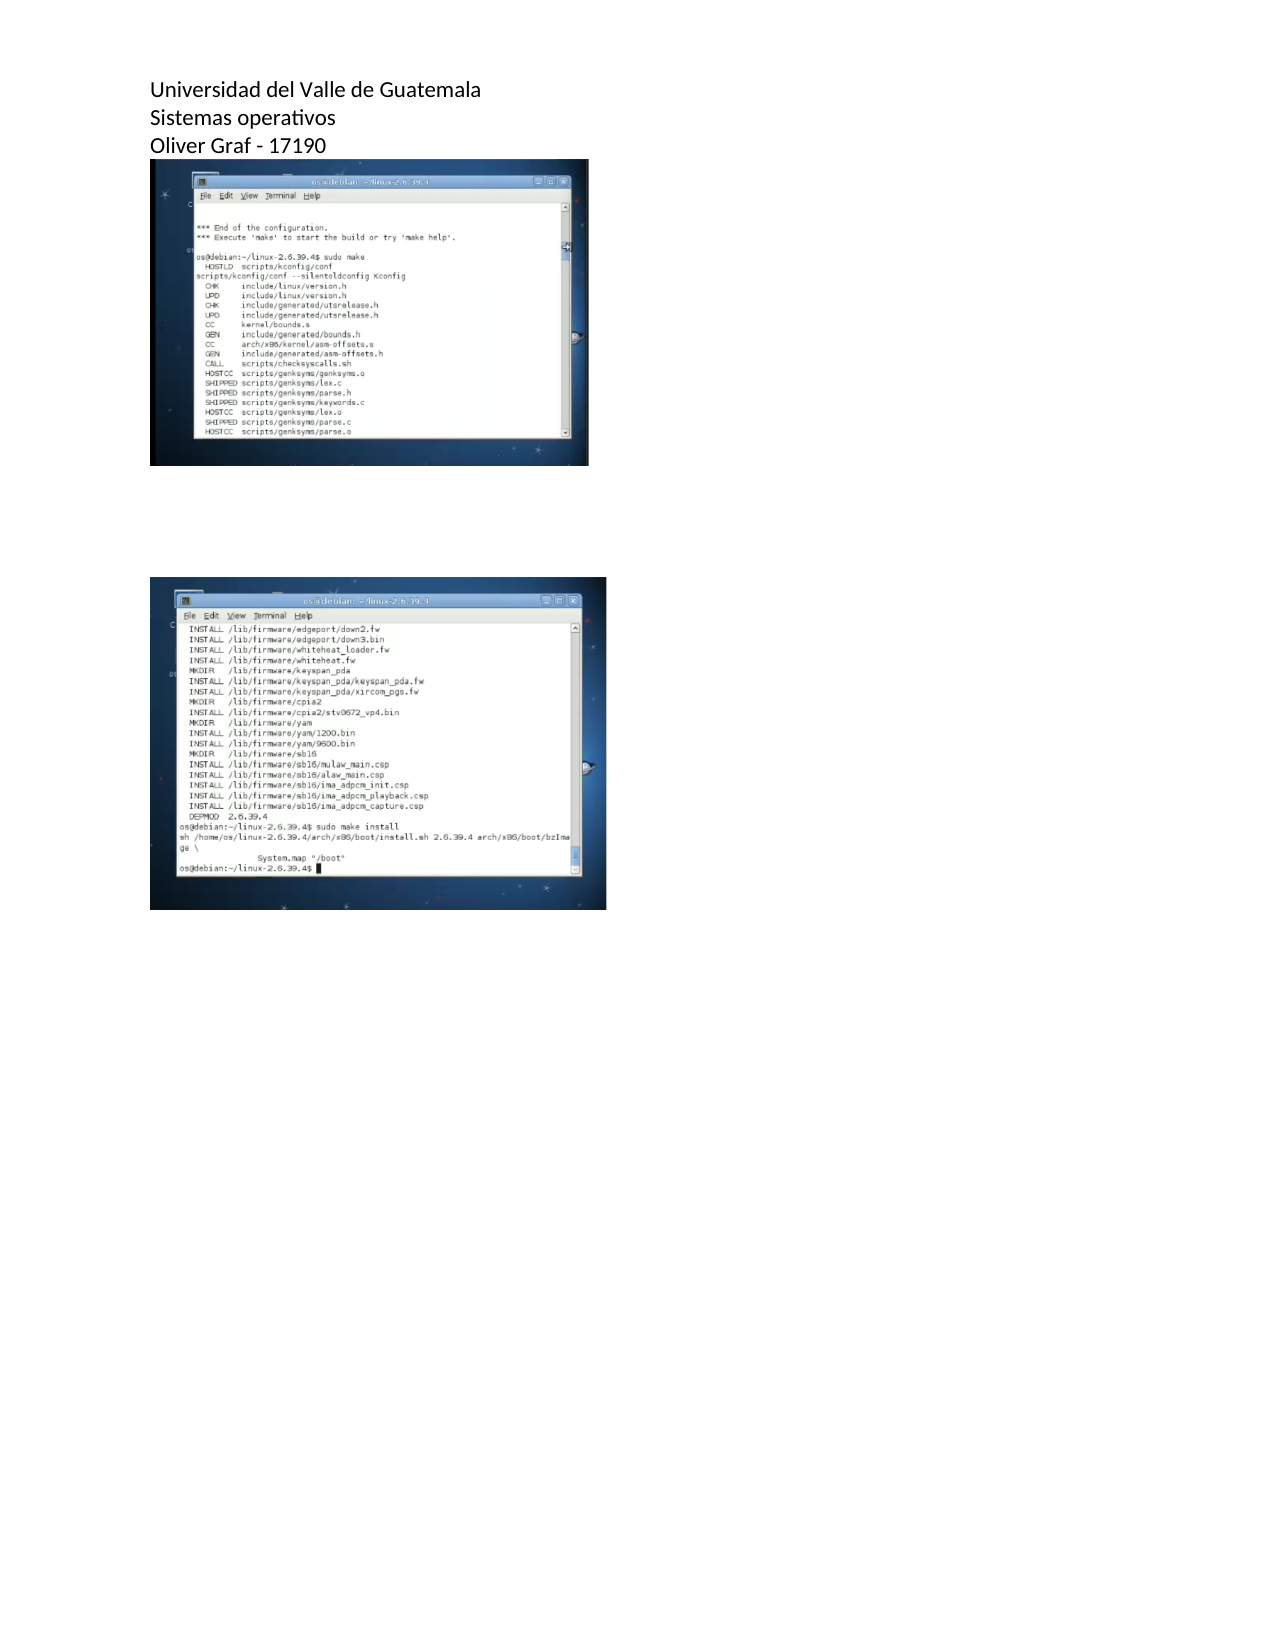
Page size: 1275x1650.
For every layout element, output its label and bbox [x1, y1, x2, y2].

picture [150, 159, 589, 466]
picture [150, 577, 607, 910]
